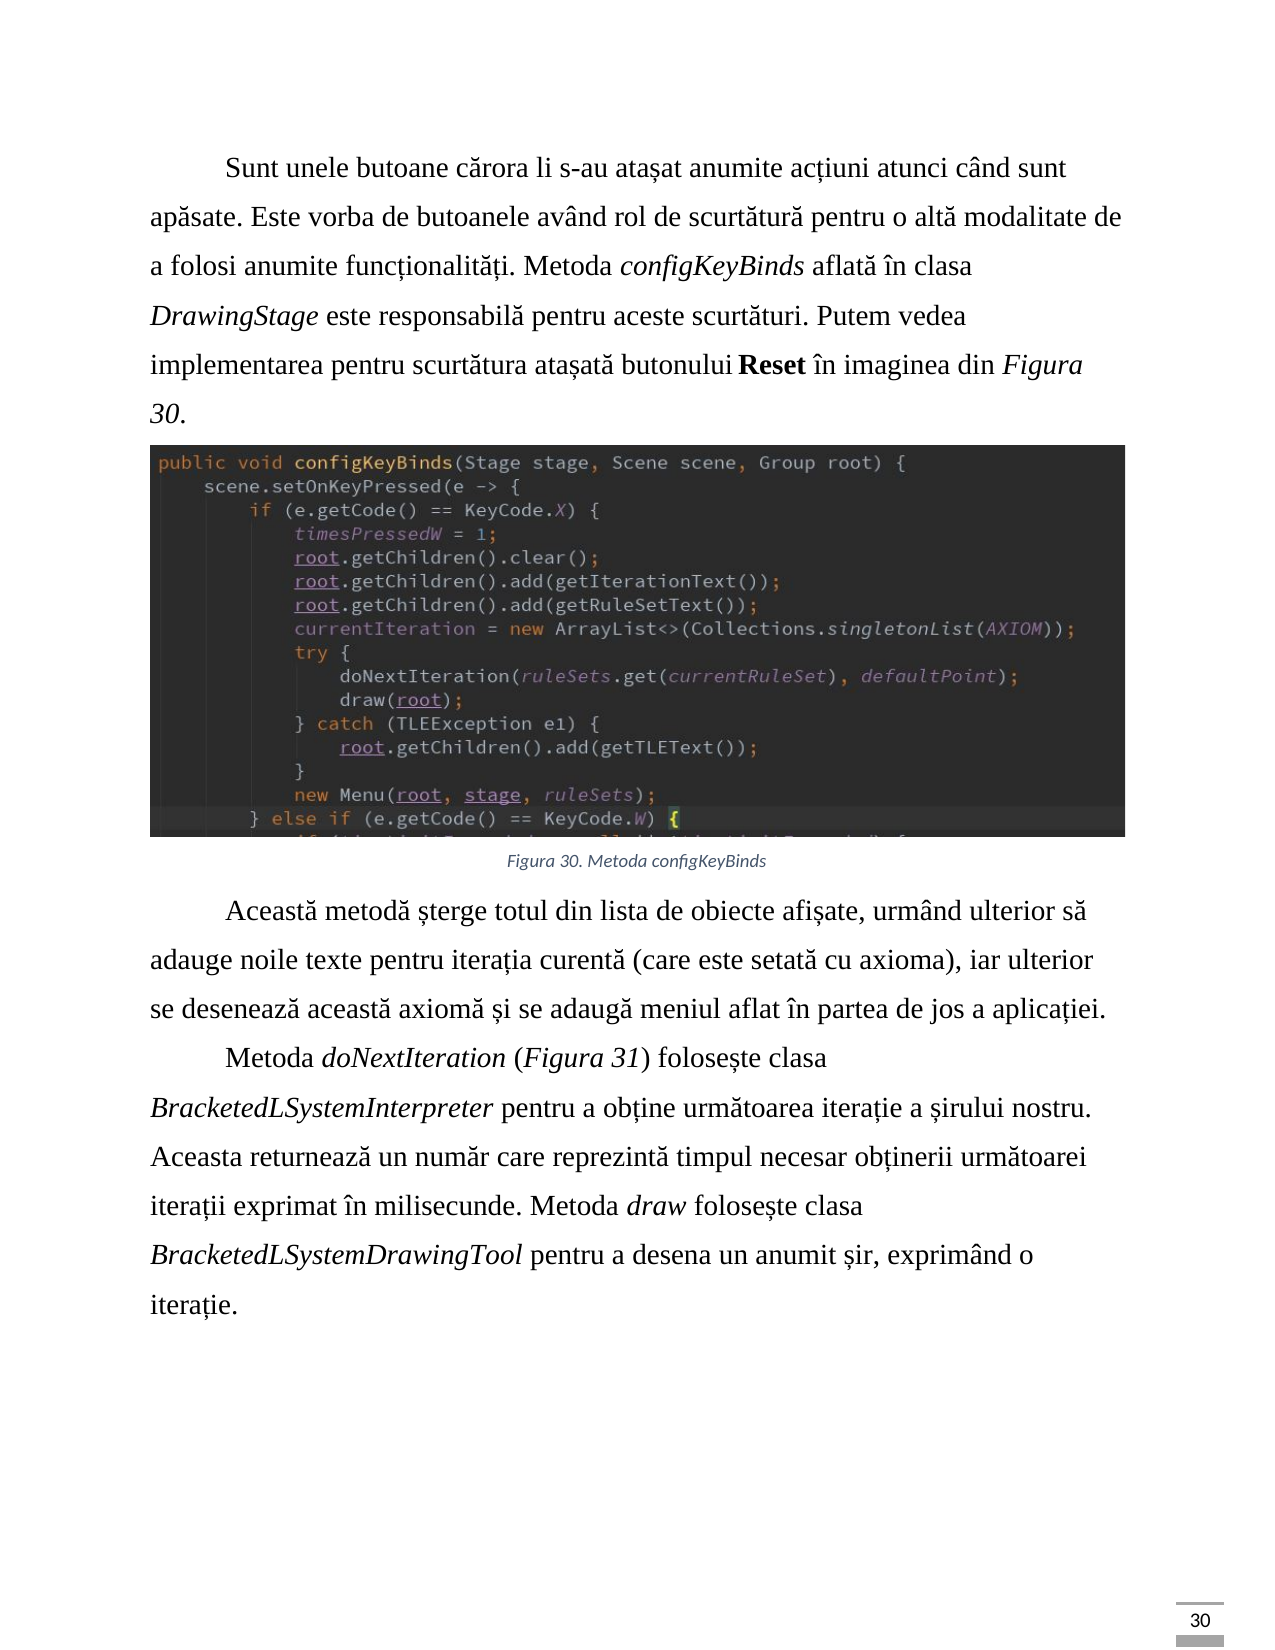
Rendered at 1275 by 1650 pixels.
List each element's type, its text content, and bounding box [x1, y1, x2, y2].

text Această metodă șterge totul din lista de obiecte afișate, urmând ulterior să adauge noile texte pentru iterația curentă (care este setată cu axioma), iar ulterior se desenează această axiomă și se adaugă meniul aflat în partea de jos a aplicației. [150, 893, 1125, 1025]
text Metoda doNextIteration (Figura 31) folosește clasa BracketedLSystemInterpreter pentru a obține următoarea iterație a șirului nostru. Aceasta returnează un număr care reprezintă timpul necesar obținerii următoarei iterații exprimat în milisecunde. Metoda draw folosește clasa BracketedLSystemDrawingTool pentru a desena un anumit șir, exprimând o iterație. [150, 1040, 1125, 1320]
text Figura 30. Metoda configKeyBinds [150, 849, 1125, 872]
text Sunt unele butoane cărora li s-au atașat anumite acțiuni atunci când sunt apăsate. Este vorba de butoanele având rol de scurtătură pentru o altă modalitate de a folosi anumite funcționalități. Metoda configKeyBinds aflată în clasa DrawingStage este responsabilă pentru aceste scurtături. Putem vedea implementarea pentru scurtătura atașată butonului Reset în imaginea din Figura 30. [150, 150, 1125, 430]
picture [150, 445, 1125, 837]
